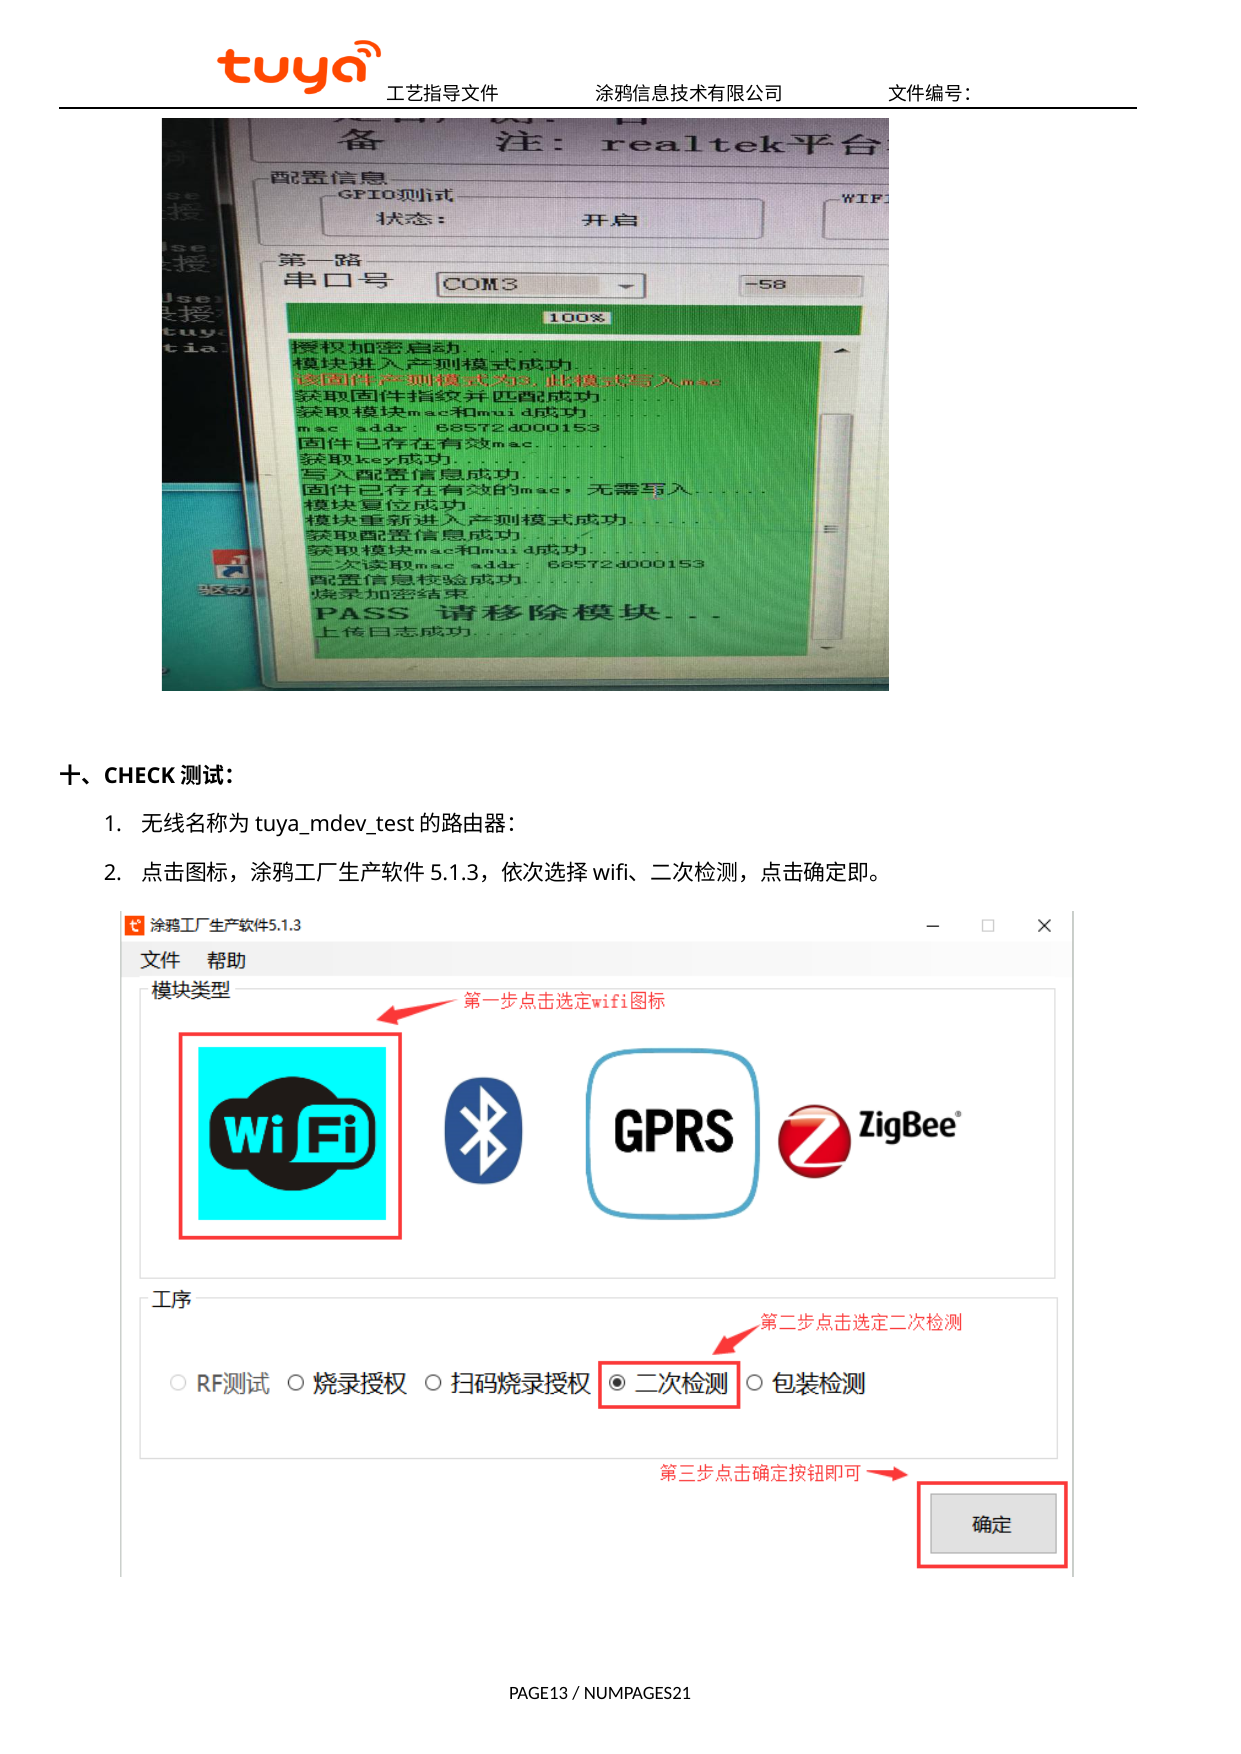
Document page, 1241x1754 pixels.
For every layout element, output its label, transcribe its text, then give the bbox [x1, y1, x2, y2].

picture [120, 911, 1074, 1577]
list 无线名称为tuya_mdev_test的路由器： [103, 806, 1137, 838]
picture [214, 29, 387, 100]
picture [161, 118, 889, 691]
list 点击图标，涂鸦工厂生产软件5.1.3，依次选择wifi、二次检测，点击确定即。 [103, 854, 1137, 887]
list CHECK 测试： [59, 758, 1137, 790]
